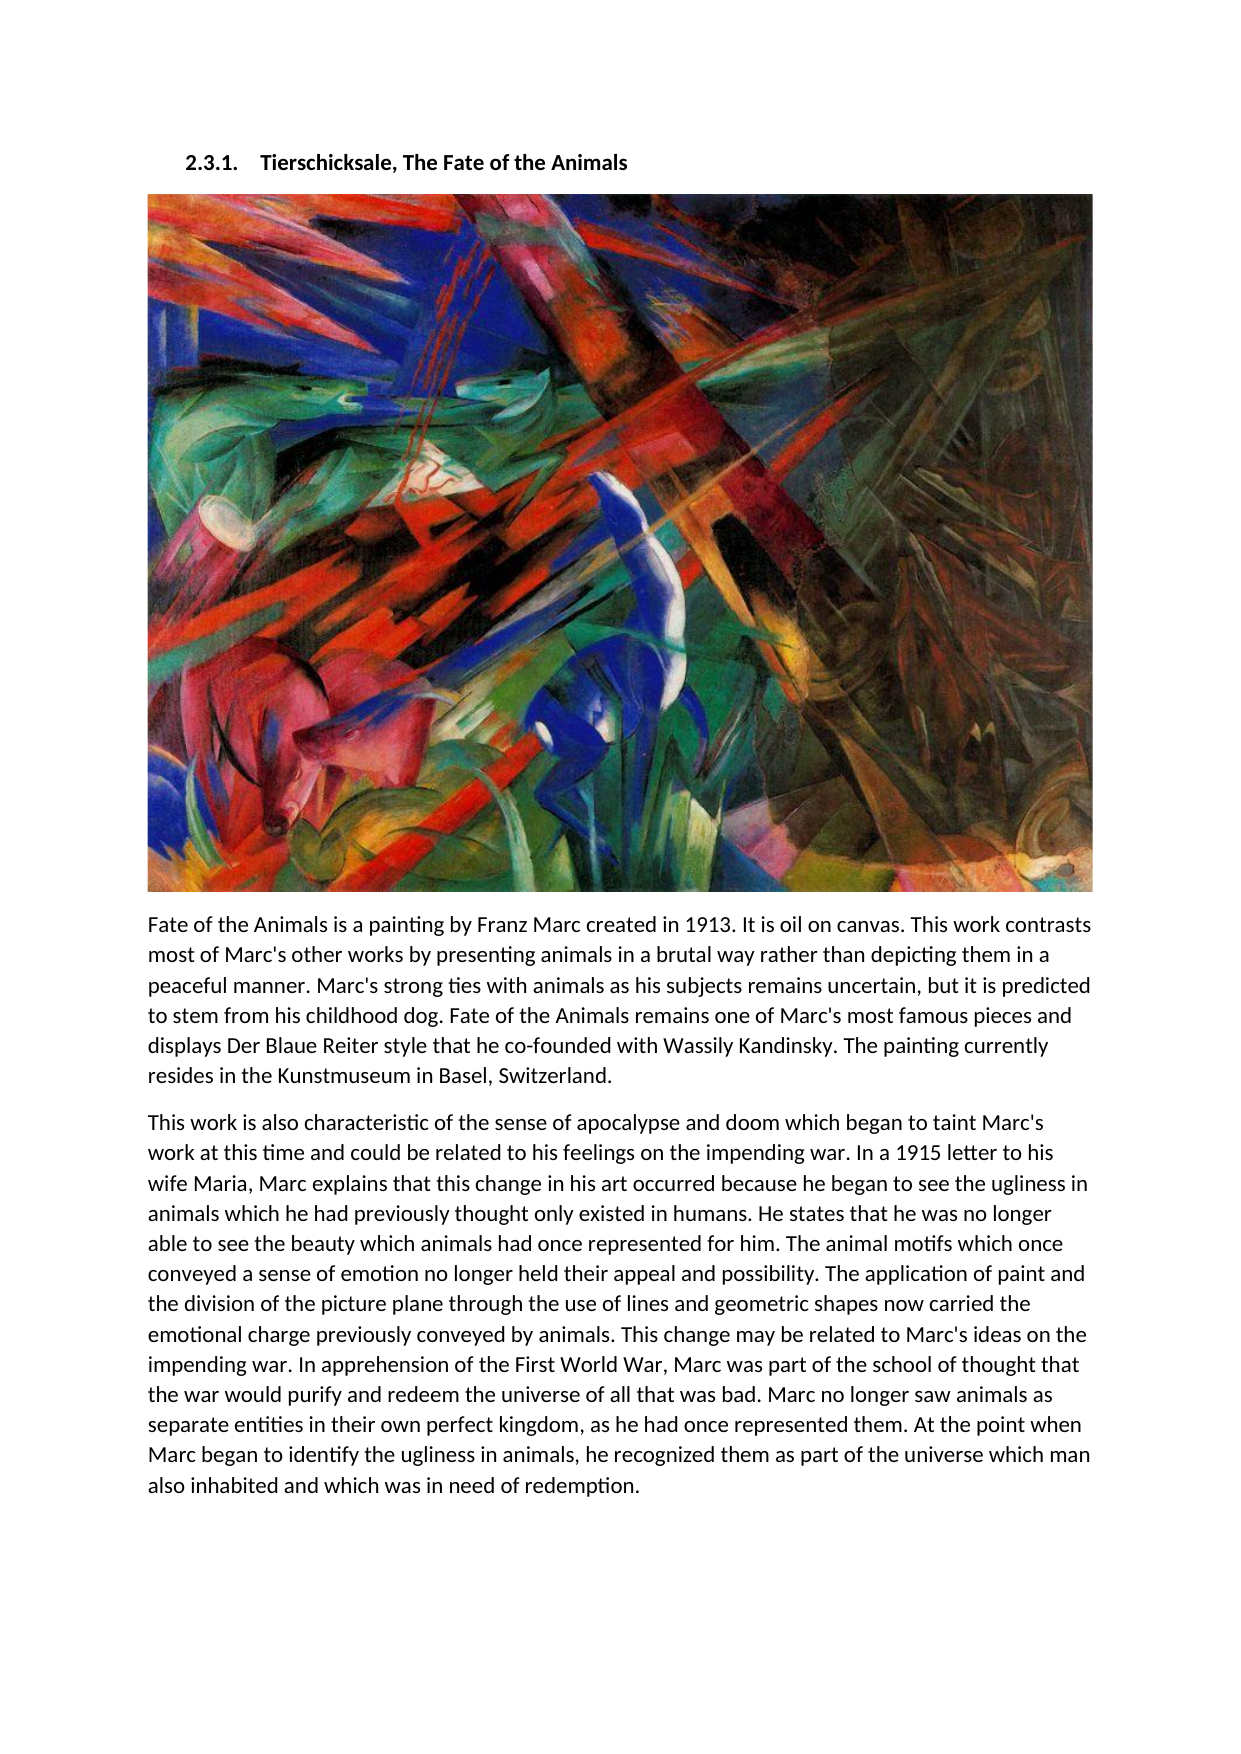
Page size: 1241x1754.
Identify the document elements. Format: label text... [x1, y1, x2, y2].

text Fate of the Animals is a painting by Franz Marc created in 1913. It is oil on canvas. This work contrasts most of Marc's other works by presenting animals in a brutal way rather than depicting them in a peaceful manner. Marc's strong ties with animals as his subjects remains uncertain, but it is predicted to stem from his childhood dog. Fate of the Animals remains one of Marc's most famous pieces and displays Der Blaue Reiter style that he co-founded with Wassily Kandinsky. The painting currently resides in the Kunstmuseum in Basel, Switzerland. [148, 910, 1093, 1089]
text This work is also characteristic of the sense of apocalypse and doom which began to taint Marc's work at this time and could be related to his feelings on the impending war. In a 1915 letter to his wife Maria, Marc explains that this change in his art occurred because he began to see the ugliness in animals which he had previously thought only existed in humans. He states that he was no longer able to see the beauty which animals had once represented for him. The animal motifs which once conveyed a sense of emotion no longer held their appeal and possibility. The application of paint and the division of the picture plane through the use of lines and geometric shapes now carried the emotional charge previously conveyed by animals. This change may be related to Marc's ideas on the impending war. In apprehension of the First World War, Marc was part of the school of thought that the war would purify and redeem the universe of all that was bad. Marc no longer saw animals as separate entities in their own perfect kingdom, as he had once represented them. At the point when Marc began to identify the ugliness in animals, he recognized them as part of the universe which man also inhabited and which was in need of redemption. [148, 1108, 1093, 1499]
picture [147, 194, 1093, 892]
list Tierschicksale, The Fate of the Animals [185, 148, 1093, 176]
